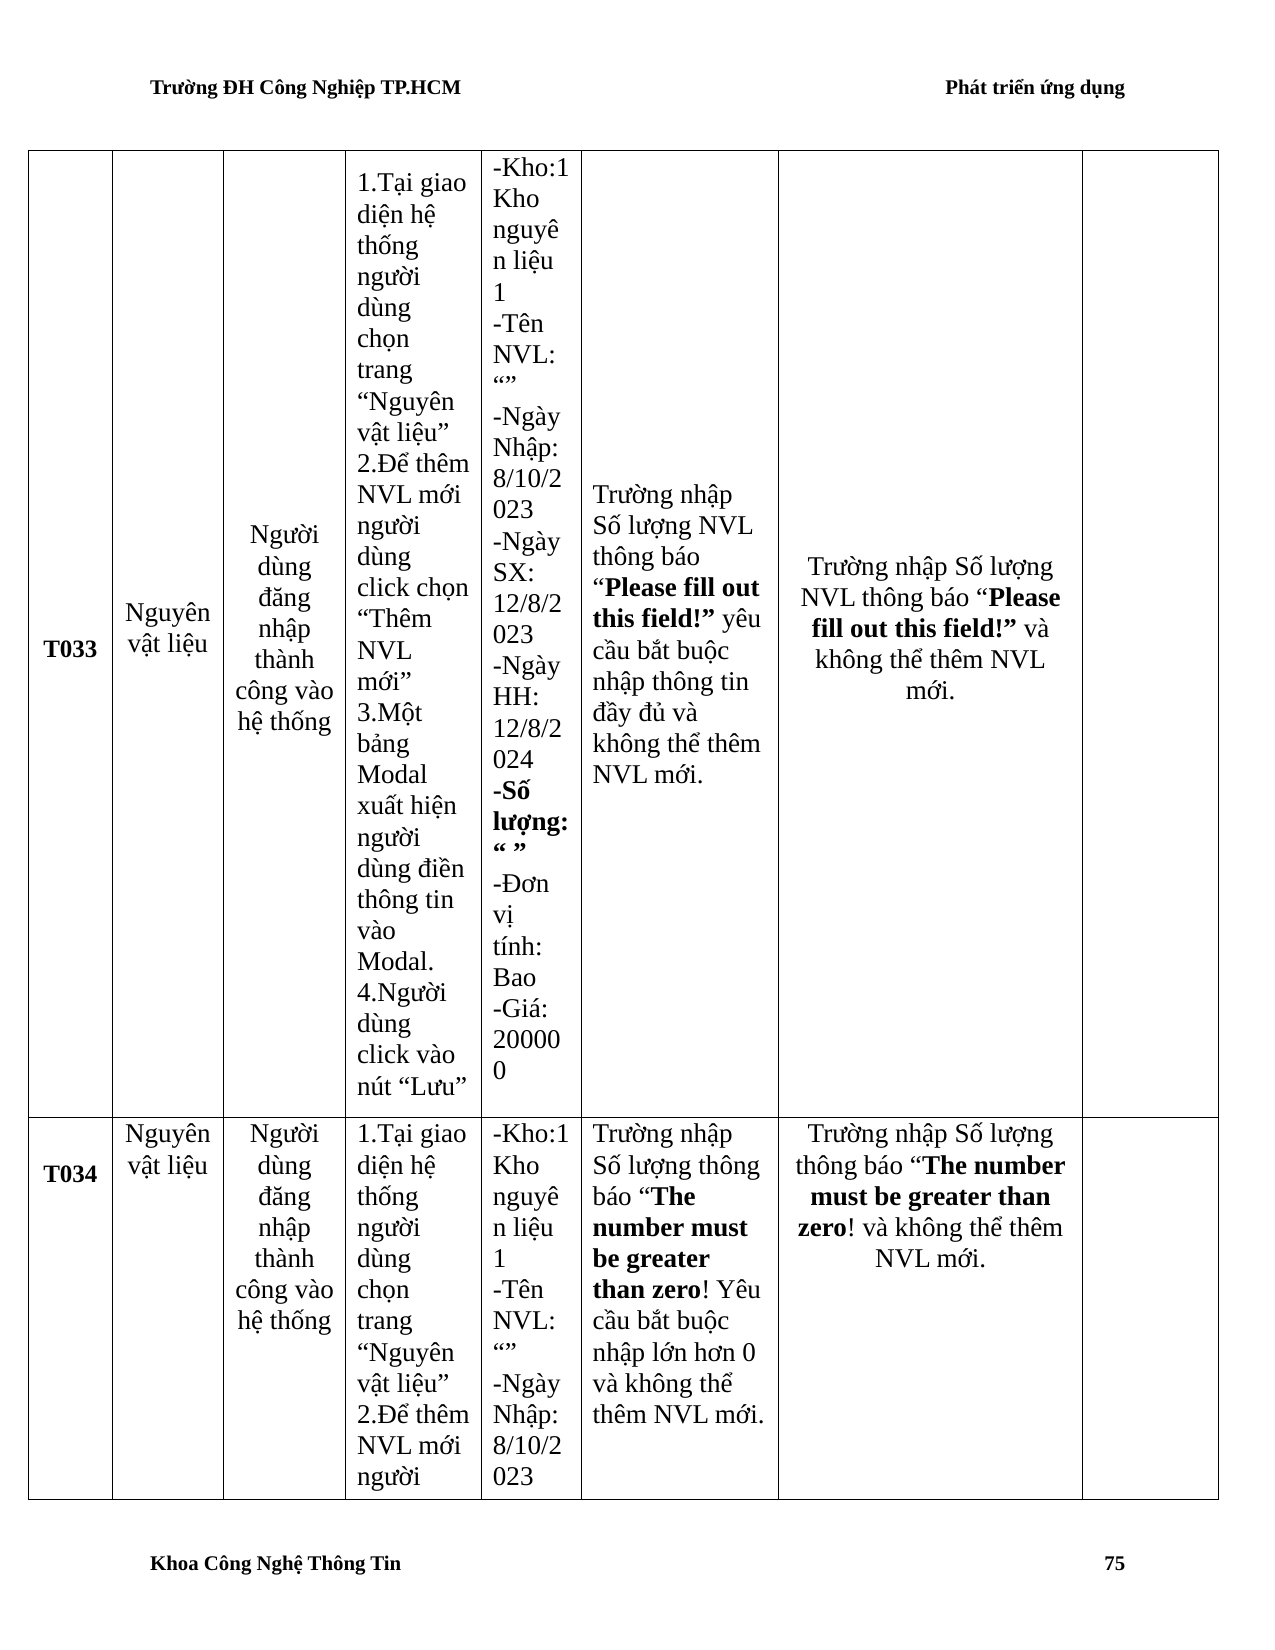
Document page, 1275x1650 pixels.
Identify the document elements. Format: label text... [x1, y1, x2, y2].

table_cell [582, 1118, 778, 1499]
table_header Nguyên vật liệu [113, 151, 223, 1117]
table_header Trường nhập Số lượng NVL thông báo “Please fill out this field!” yêu cầu bắt buộc nhập thông tin đầy đủ và không thể thêm NVL mới. [582, 151, 778, 1117]
table_header [1083, 151, 1218, 1117]
table_header Trường nhập Số lượng NVL thông báo “Please fill out this field!” và không thể thêm NVL mới. [779, 151, 1082, 1117]
table_header Người dùng đăng nhập thành công vào hệ thống [224, 151, 345, 1117]
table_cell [779, 1118, 1082, 1499]
table_header -Kho:1 Kho nguyên liệu 1 -Tên NVL: “” -Ngày Nhập:8/10/2023 -Ngày SX: 12/8/2023 -Ngày HH: 12/8/2024 -Số lượng: “ ” -Đơn vị tính: Bao -Giá: 200000 [482, 151, 581, 1117]
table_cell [224, 1118, 345, 1499]
table_header 1.Tại giao diện hệ thống người dùng chọn trang “Nguyên vật liệu” 2.Để thêm NVL mới người dùng click chọn “Thêm NVL mới” 3.Một bảng Modal xuất hiện người dùng điền thông tin vào Modal. 4.Người dùng click vào nút “Lưu” [346, 151, 481, 1117]
table_header T033 [29, 151, 112, 1117]
table_cell Nguyên vật liệu [113, 1118, 223, 1499]
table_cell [346, 1118, 481, 1499]
table_cell [1083, 1118, 1218, 1499]
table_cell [482, 1118, 581, 1499]
table_cell T034 [29, 1118, 112, 1499]
